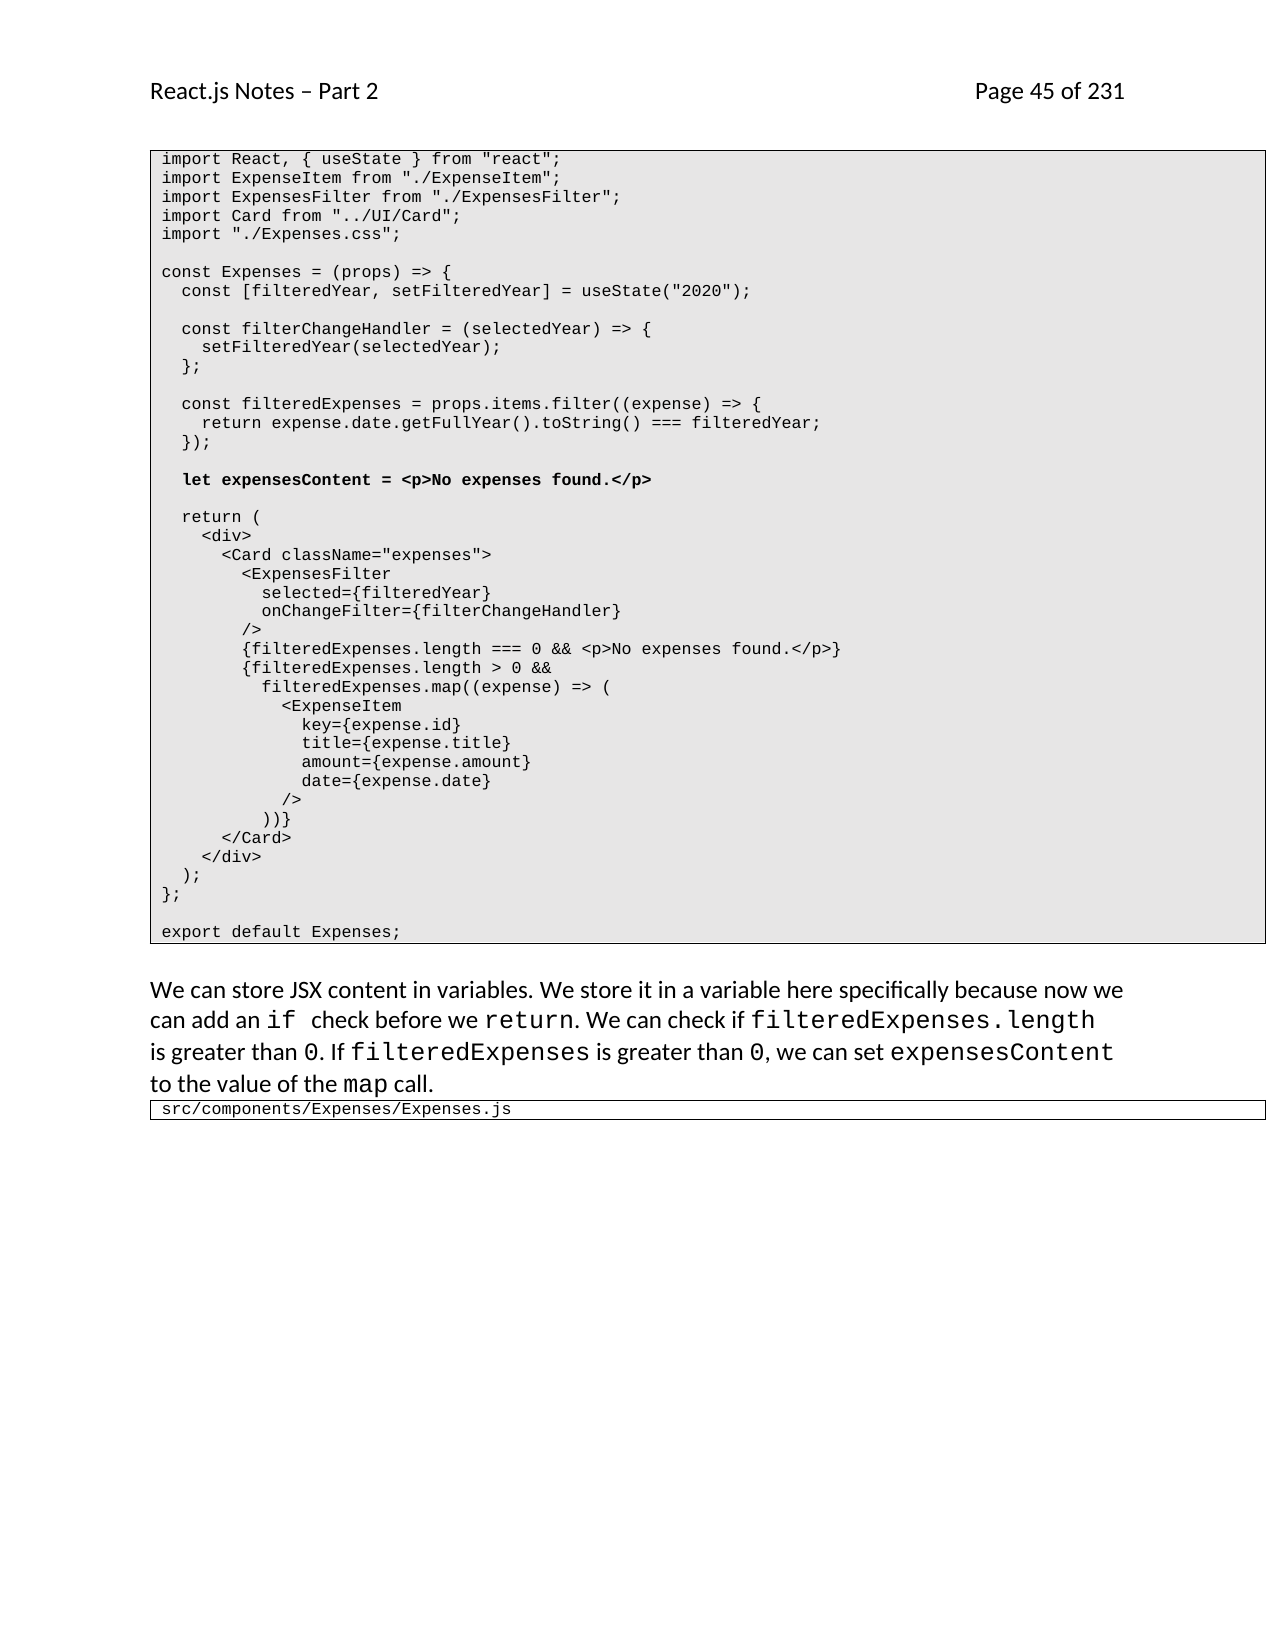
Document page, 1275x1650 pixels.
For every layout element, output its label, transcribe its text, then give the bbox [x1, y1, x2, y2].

table_header src/components/Expenses/Expenses.js [151, 1101, 1265, 1119]
text We can store JSX content in variables. We store it in a variable here specifically because now we can add an if check before we return. We can check if filteredExpenses.length is greater than 0. If filteredExpenses is greater than 0, we can set expensesContent to the value of the map call. [150, 974, 1125, 1100]
table_cell import React, { useState } from "react"; import ExpenseItem from "./ExpenseItem"; import ExpensesFilter from "./ExpensesFilter"; import Card from "../UI/Card"; import "./Expenses.css"; const Expenses = (props) => { const [filteredYear, setFilteredYear] = useState("2020"); const filterChangeHandler = (selectedYear) => { setFilteredYear(selectedYear); }; const filteredExpenses = props.items.filter((expense) => { return expense.date.getFullYear().toString() === filteredYear; }); let expensesContent = <p>No expenses found.</p> return ( <div> <Card className="expenses"> <ExpensesFilter selected={filteredYear} onChangeFilter={filterChangeHandler} /> {filteredExpenses.length === 0 && <p>No expenses found.</p>} {filteredExpenses.length > 0 && filteredExpenses.map((expense) => ( <ExpenseItem key={expense.id} title={expense.title} amount={expense.amount} date={expense.date} /> ))} </Card> </div> ); }; export default Expenses; [151, 151, 1265, 942]
